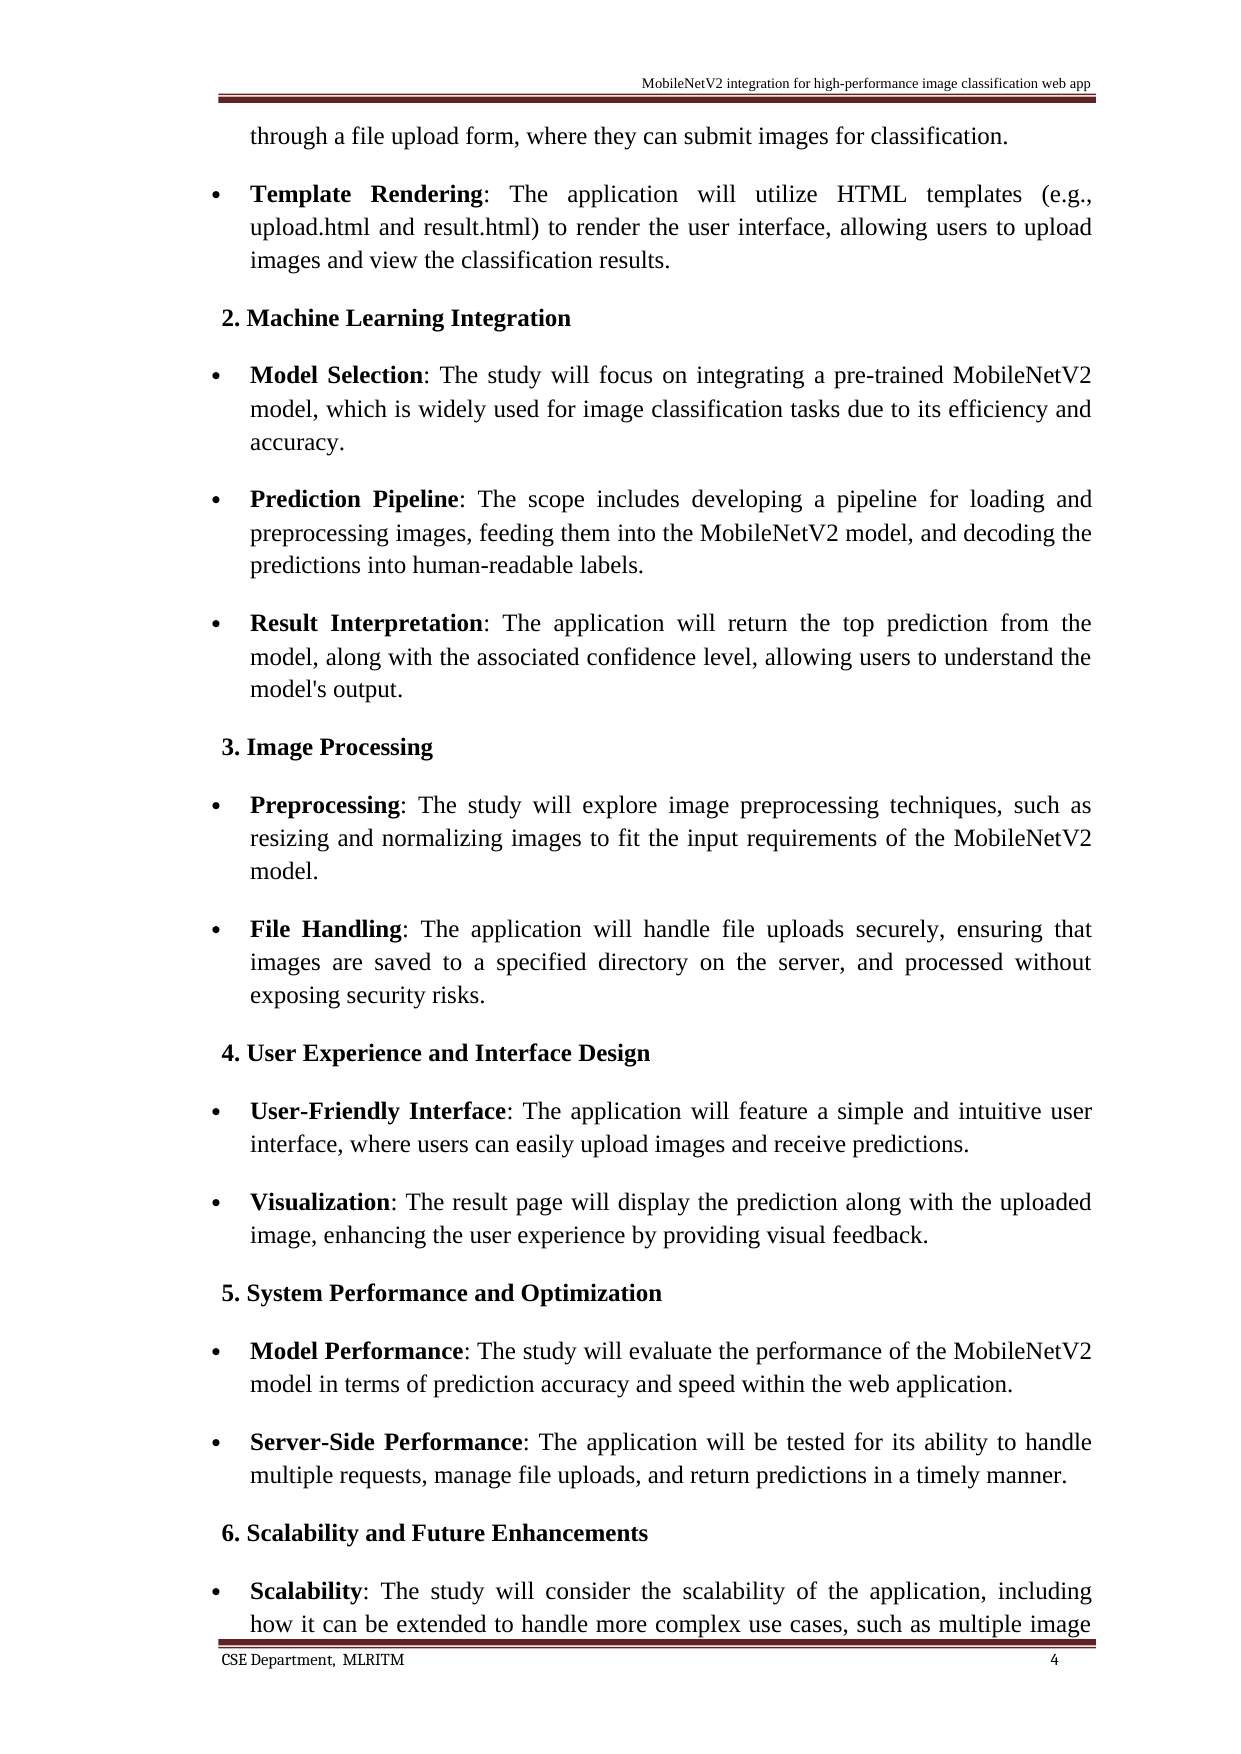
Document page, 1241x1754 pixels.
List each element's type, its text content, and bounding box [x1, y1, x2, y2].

text 3. Image Processing [221, 732, 1093, 761]
list Visualization: The result page will display the prediction along with the uploaded image, enhancing the user experience by providing visual feedback. [212, 1187, 1093, 1249]
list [212, 121, 1093, 149]
list Model Selection: The study will focus on integrating a pre-trained MobileNetV2 model, which is widely used for image classification tasks due to its efficiency and accuracy. [212, 361, 1093, 455]
text 4. User Experience and Interface Design [221, 1038, 1093, 1067]
text 6. Scalability and Future Enhancements [221, 1518, 1093, 1547]
list File Handling: The application will handle file uploads securely, ensuring that images are saved to a specified directory on the server, and processed without exposing security risks. [212, 914, 1093, 1009]
list Prediction Pipeline: The scope includes developing a pipeline for loading and preprocessing images, feeding them into the MobileNetV2 model, and decoding the predictions into human-readable labels. [212, 484, 1093, 579]
text 2. Machine Learning Integration [221, 303, 1093, 331]
list Preprocessing: The study will explore image preprocessing techniques, such as resizing and normalizing images to fit the input requirements of the MobileNetV2 model. [212, 790, 1093, 885]
list User-Friendly Interface: The application will feature a simple and intuitive user interface, where users can easily upload images and receive predictions. [212, 1096, 1093, 1158]
list Template Rendering: The application will utilize HTML templates (e.g., upload.html and result.html) to render the user interface, allowing users to upload images and view the classification results. [212, 179, 1093, 273]
text 5. System Performance and Optimization [221, 1278, 1093, 1307]
list Model Performance: The study will evaluate the performance of the MobileNetV2 model in terms of prediction accuracy and speed within the web application. [212, 1336, 1093, 1398]
list Result Interpretation: The application will return the top prediction from the model, along with the associated confidence level, allowing users to understand the model's output. [212, 608, 1093, 703]
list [212, 1576, 1093, 1638]
list Server-Side Performance: The application will be tested for its ability to handle multiple requests, manage file uploads, and return predictions in a timely manner. [212, 1427, 1093, 1489]
